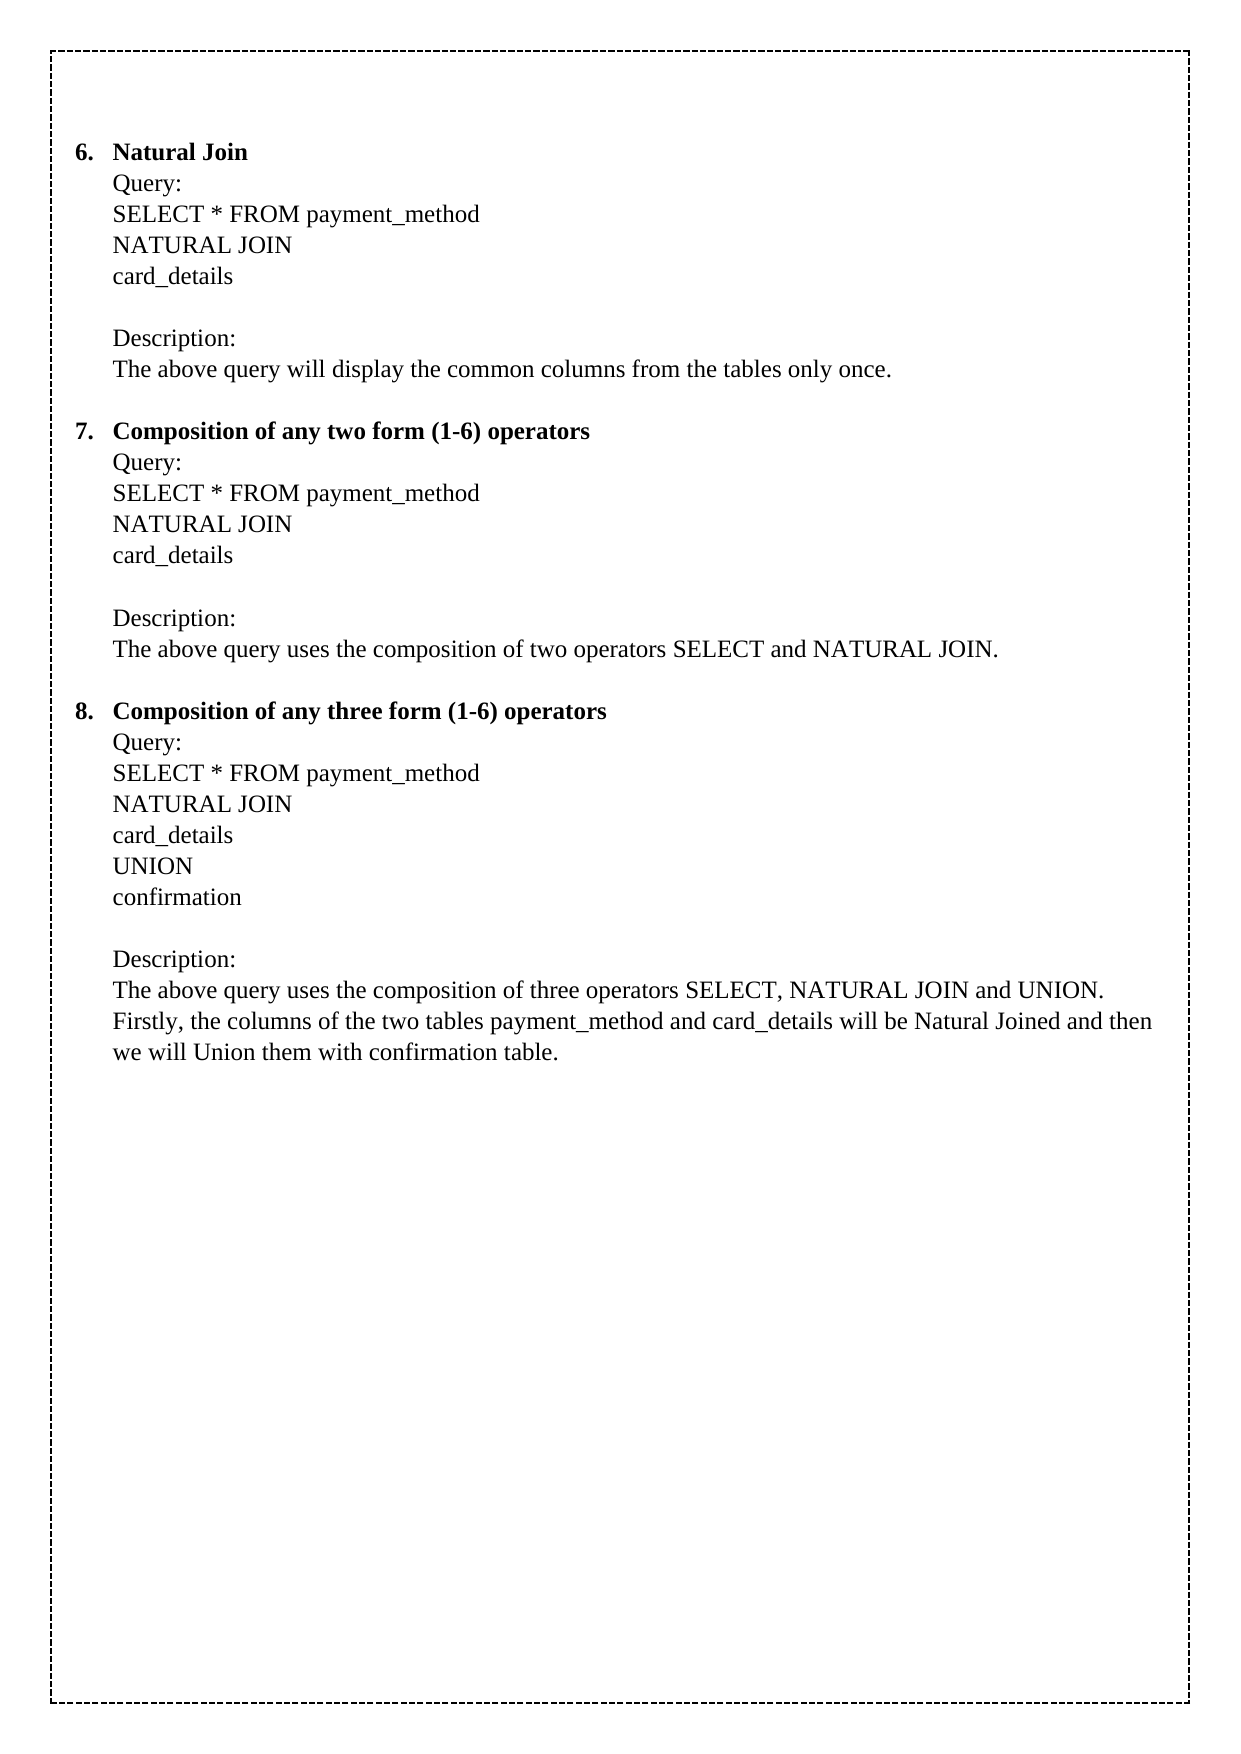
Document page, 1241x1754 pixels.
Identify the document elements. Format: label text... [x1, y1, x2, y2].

list Composition of any two form (1-6) operators [75, 416, 1165, 445]
list Natural Join [75, 137, 1165, 166]
list NATURAL JOIN [112, 509, 1165, 538]
list The above query uses the composition of two operators SELECT and NATURAL JOIN. [112, 634, 1165, 662]
list Query: [112, 447, 1165, 476]
list confirmation [112, 882, 1165, 911]
text Query: [75, 727, 1165, 756]
list Query: [112, 168, 1165, 197]
list NATURAL JOIN [112, 230, 1165, 259]
list card_details [112, 541, 1165, 569]
list SELECT * FROM payment_method [112, 478, 1165, 507]
list SELECT * FROM payment_method [112, 758, 1165, 787]
list Description: [112, 944, 1165, 973]
list The above query will display the common columns from the tables only once. [112, 354, 1165, 383]
list Description: [112, 323, 1165, 352]
list Description: [112, 603, 1165, 631]
list Composition of any three form (1-6) operators [75, 696, 1165, 724]
list card_details [112, 820, 1165, 849]
list card_details [112, 261, 1165, 290]
list SELECT * FROM payment_method [112, 199, 1165, 228]
list NATURAL JOIN [112, 789, 1165, 818]
list The above query uses the composition of three operators SELECT, NATURAL JOIN and UNION. Firstly, the columns of the two tables payment_method and card_details will be Natural Joined and then we will Union them with confirmation table. [112, 975, 1165, 1066]
list UNION [112, 851, 1165, 880]
